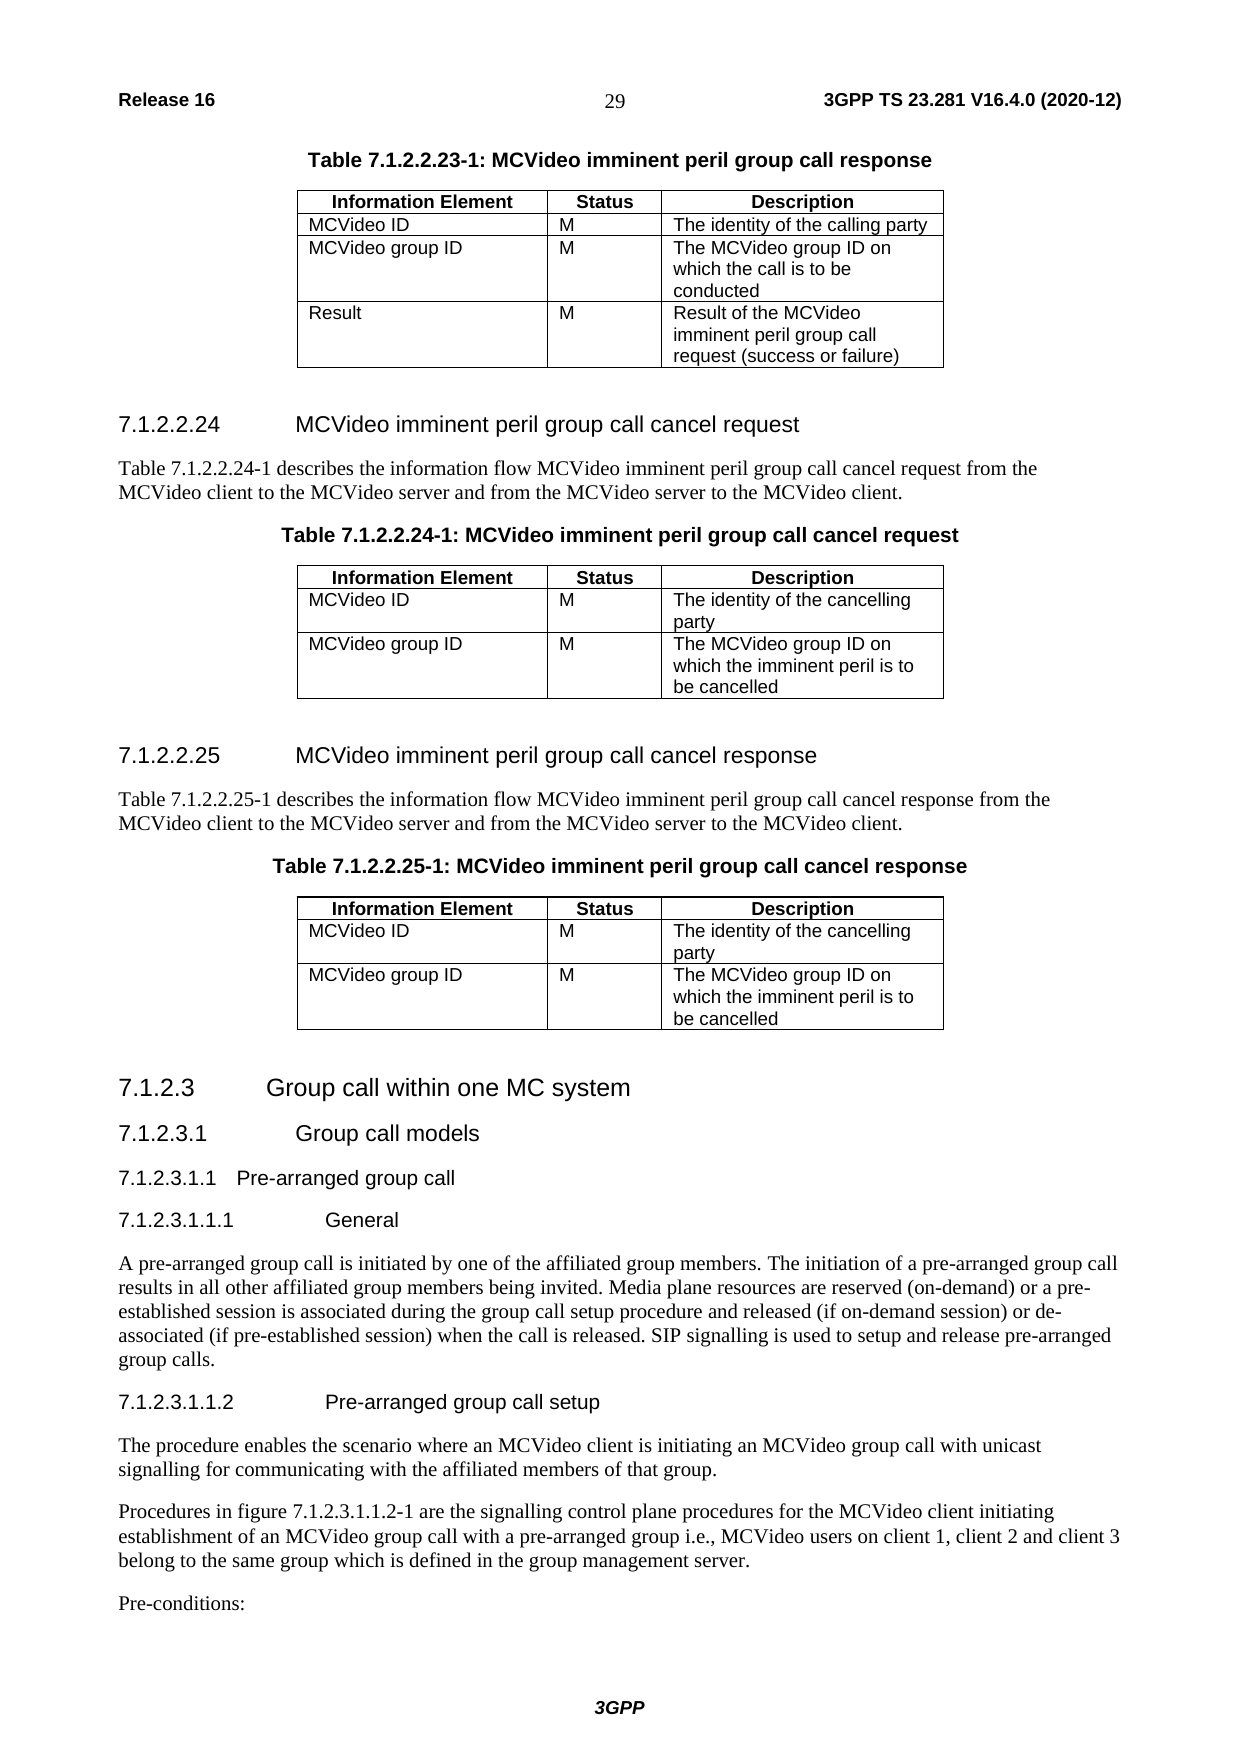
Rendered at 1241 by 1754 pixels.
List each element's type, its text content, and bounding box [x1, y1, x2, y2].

text Table 7.1.2.2.25-1 describes the information flow MCVideo imminent peril group call cancel response from the MCVideo client to the MCVideo server and from the MCVideo server to the MCVideo client. [118, 787, 1122, 835]
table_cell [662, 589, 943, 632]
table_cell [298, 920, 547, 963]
subtitle 7.1.2.2.25 MCVideo imminent peril group call cancel response [118, 742, 1122, 768]
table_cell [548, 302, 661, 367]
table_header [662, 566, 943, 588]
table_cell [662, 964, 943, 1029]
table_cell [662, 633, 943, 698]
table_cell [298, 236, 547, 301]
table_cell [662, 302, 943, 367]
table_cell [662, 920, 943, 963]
text 7.1.2.3.1.1.1 General [118, 1208, 1122, 1232]
text Procedures in figure 7.1.2.3.1.1.2-1 are the signalling control plane procedures for the MCVideo client initiating establishment of an MCVideo group call with a pre-arranged group i.e., MCVideo users on client 1, client 2 and client 3 belong to the same group which is defined in the group management server. [118, 1499, 1122, 1572]
text Table 7.1.2.2.23-1: MCVideo imminent peril group call response [118, 147, 1122, 171]
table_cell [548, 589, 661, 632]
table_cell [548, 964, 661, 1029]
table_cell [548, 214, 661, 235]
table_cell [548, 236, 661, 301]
subtitle 7.1.2.3.1.1 Pre-arranged group call [118, 1165, 1122, 1189]
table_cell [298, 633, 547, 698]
text Pre-conditions: [118, 1590, 1122, 1614]
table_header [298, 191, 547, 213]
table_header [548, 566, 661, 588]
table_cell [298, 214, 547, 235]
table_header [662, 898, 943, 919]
text Table 7.1.2.2.24-1 describes the information flow MCVideo imminent peril group call cancel request from the MCVideo client to the MCVideo server and from the MCVideo server to the MCVideo client. [118, 456, 1122, 504]
subtitle 7.1.2.3 Group call within one MC system [118, 1073, 1122, 1102]
subtitle 7.1.2.2.24 MCVideo imminent peril group call cancel request [118, 411, 1122, 437]
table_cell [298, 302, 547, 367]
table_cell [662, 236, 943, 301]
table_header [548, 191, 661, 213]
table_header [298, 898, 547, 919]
text Table 7.1.2.2.24-1: MCVideo imminent peril group call cancel request [118, 523, 1122, 547]
text Table 7.1.2.2.25-1: MCVideo imminent peril group call cancel response [118, 854, 1122, 878]
text 7.1.2.3.1.1.2 Pre-arranged group call setup [118, 1390, 1122, 1414]
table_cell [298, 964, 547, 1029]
text The procedure enables the scenario where an MCVideo client is initiating an MCVideo group call with unicast signalling for communicating with the affiliated members of that group. [118, 1433, 1122, 1481]
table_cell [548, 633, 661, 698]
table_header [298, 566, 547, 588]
text A pre-arranged group call is initiated by one of the affiliated group members. The initiation of a pre-arranged group call results in all other affiliated group members being invited. Media plane resources are reserved (on-demand) or a pre-established session is associated during the group call setup procedure and released (if on-demand session) or de-associated (if pre-established session) when the call is released. SIP signalling is used to setup and release pre-arranged group calls. [118, 1251, 1122, 1371]
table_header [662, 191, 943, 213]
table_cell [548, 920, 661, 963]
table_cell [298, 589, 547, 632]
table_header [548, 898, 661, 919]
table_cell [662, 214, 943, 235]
subtitle 7.1.2.3.1 Group call models [118, 1120, 1122, 1147]
